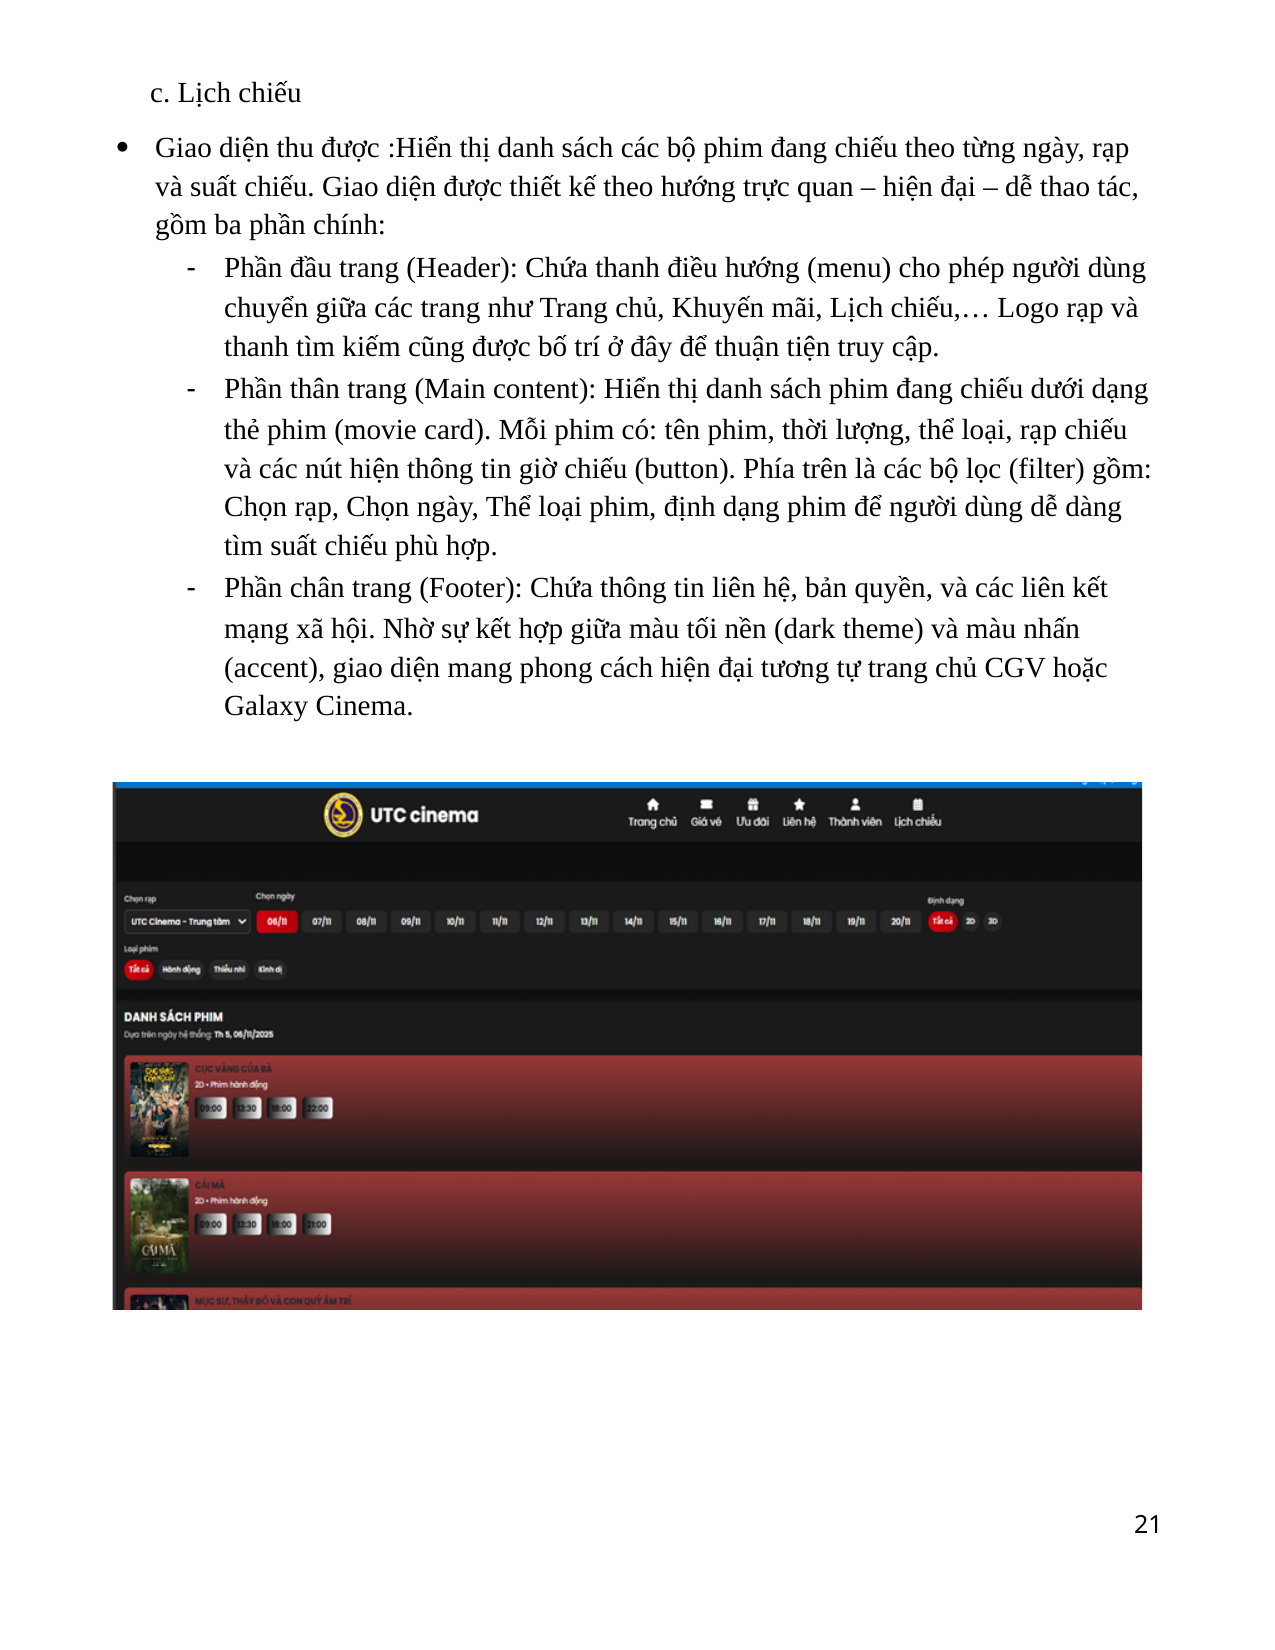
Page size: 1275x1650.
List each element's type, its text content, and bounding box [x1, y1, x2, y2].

list Phần thân trang (Main content): Hiển thị danh sách phim đang chiếu dưới dạng thẻ phim (movie card). Mỗi phim có: tên phim, thời lượng, thể loại, rạp chiếu và các nút hiện thông tin giờ chiếu (button). Phía trên là các bộ lọc (filter) gồm: Chọn rạp, Chọn ngày, Thể loại phim, định dạng phim để người dùng dễ dàng tìm suất chiếu phù hợp. [186, 523, 1162, 717]
list Phần chân trang (Footer): Chứa thông tin liên hệ, bản quyền, và các liên kết mạng xã hội. Nhờ sự kết hợp giữa màu tối nền (dark theme) và màu nhấn (accent), giao diện mang phong cách hiện đại tương tự trang chủ CGV hoặc Galaxy Cinema. [186, 722, 1162, 877]
text c. Lịch chiếu [150, 230, 1162, 264]
list Giao diện thu được :Hiển thị danh sách các bộ phim đang chiếu theo từng ngày, rạp và suất chiếu. Giao diện được thiết kế theo hướng trực quan – hiện đại – dễ thao tác, gồm ba phần chính: [117, 285, 1162, 396]
picture [112, 937, 1143, 1465]
list Phần đầu trang (Header): Chứa thanh điều hướng (menu) cho phép người dùng chuyển giữa các trang như Trang chủ, Khuyến mãi, Lịch chiếu,… Logo rạp và thanh tìm kiếm cũng được bố trí ở đây để thuận tiện truy cập. [186, 401, 1162, 518]
list Khi bạn nhấn nút theo dõi, nó sẽ hiện một hộp thông báo alert "Bạn đã theo dõi phim thành công!. [186, 75, 1162, 153]
